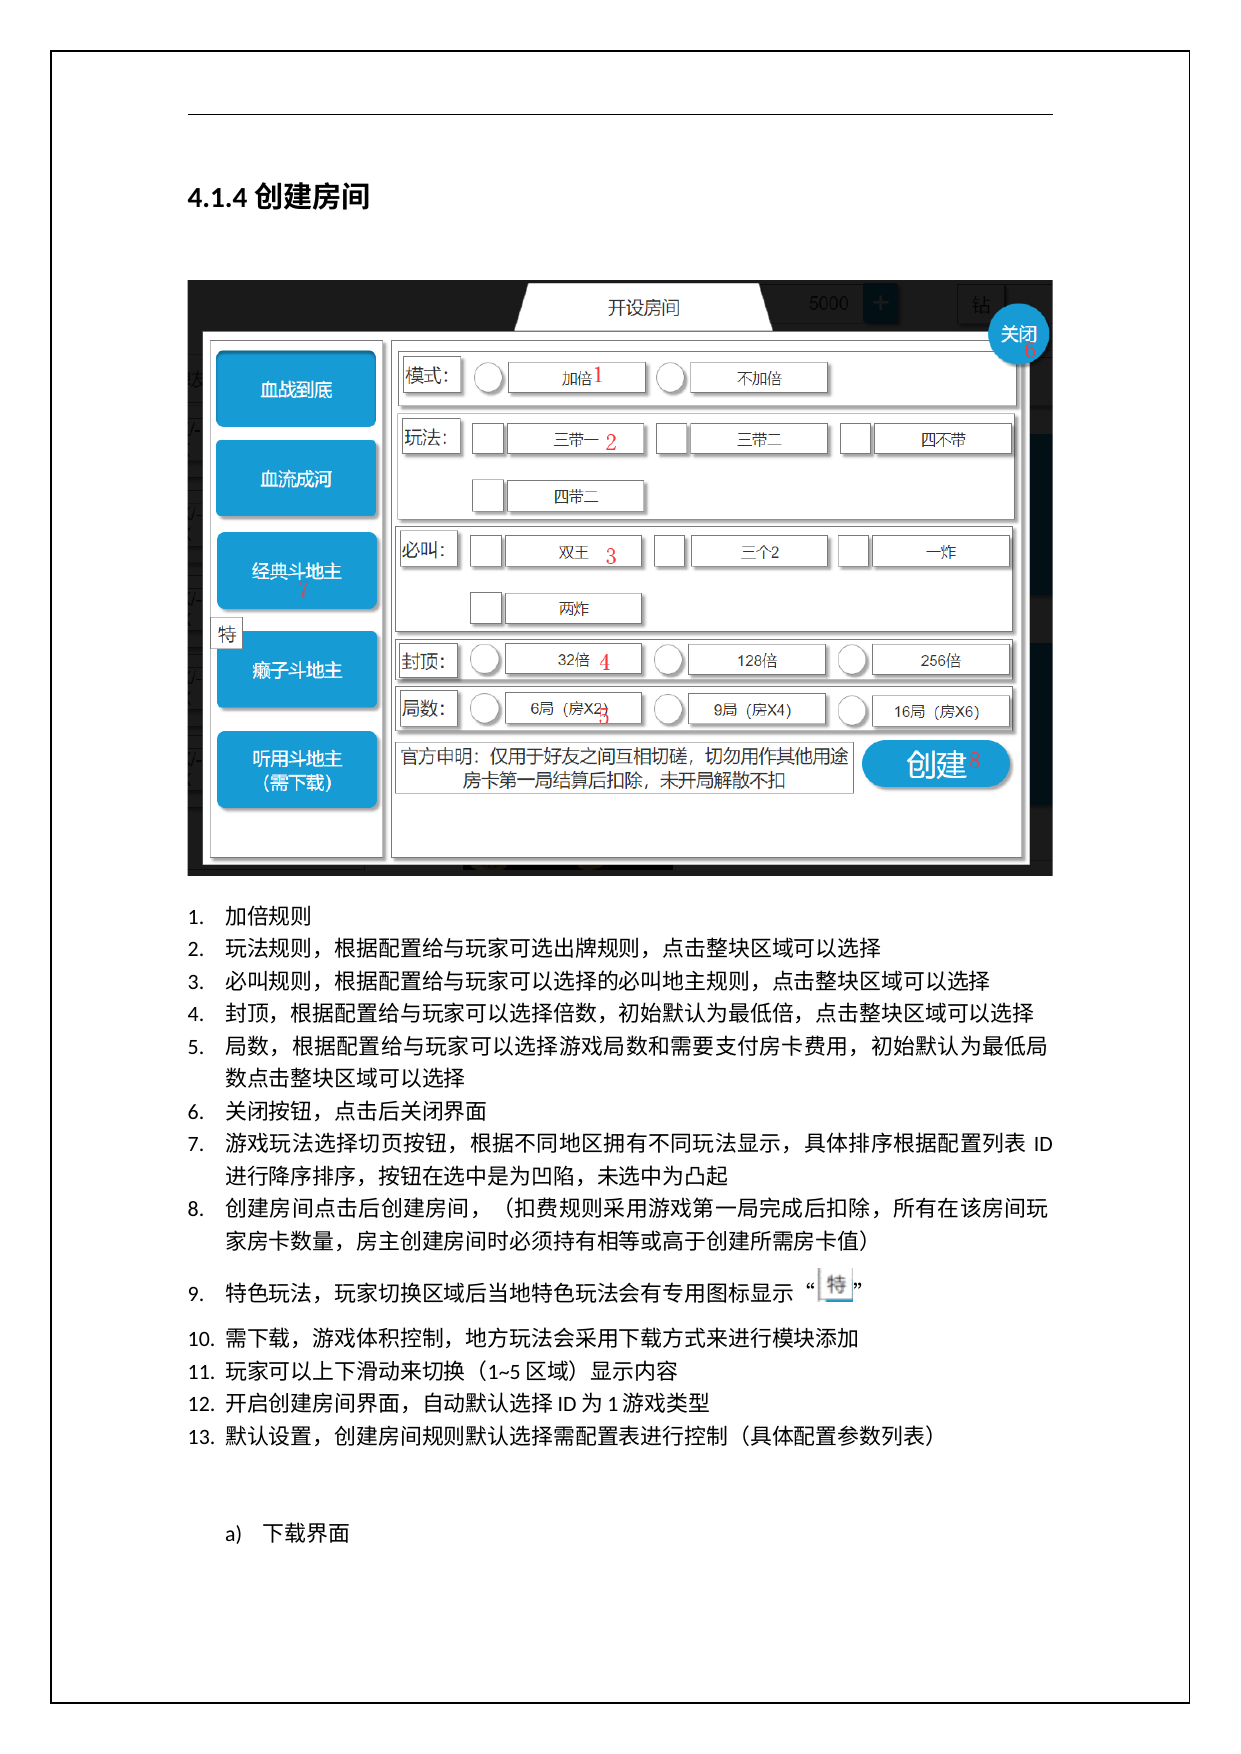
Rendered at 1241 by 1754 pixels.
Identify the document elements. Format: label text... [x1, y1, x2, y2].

list 必叫规则，根据配置给与玩家可以选择的必叫地主规则，点击整块区域可以选择 [187, 963, 1053, 996]
list 特色玩法，玩家切换区域后当地特色玩法会有专用图标显示“” [187, 1256, 1053, 1321]
list 封顶，根据配置给与玩家可以选择倍数，初始默认为最低倍，点击整块区域可以选择 [187, 996, 1053, 1028]
list 默认设置，创建房间规则默认选择需配置表进行控制（具体配置参数列表） [187, 1418, 1053, 1451]
list 玩法规则，根据配置给与玩家可选出牌规则，点击整块区域可以选择 [187, 931, 1053, 963]
list 关闭按钮，点击后关闭界面 [187, 1093, 1053, 1126]
list 下载界面 [225, 1516, 1053, 1548]
list 局数，根据配置给与玩家可以选择游戏局数和需要支付房卡费用，初始默认为最低局数点击整块区域可以选择 [187, 1028, 1053, 1093]
list 需下载，游戏体积控制，地方玩法会采用下载方式来进行模块添加 [187, 1321, 1053, 1353]
subtitle 4.1.4 创建房间 [187, 162, 1053, 227]
picture [187, 280, 1053, 876]
list 开启创建房间界面，自动默认选择ID为1游戏类型 [187, 1386, 1053, 1418]
list 游戏玩法选择切页按钮，根据不同地区拥有不同玩法显示，具体排序根据配置列表ID进行降序排序，按钮在选中是为凹陷，未选中为凸起 [187, 1126, 1053, 1191]
list 创建房间点击后创建房间，（扣费规则采用游戏第一局完成后扣除，所有在该房间玩家房卡数量，房主创建房间时必须持有相等或高于创建所需房卡值） [187, 1191, 1053, 1256]
list 玩家可以上下滑动来切换（1~5区域）显示内容 [187, 1353, 1053, 1386]
list 加倍规则 [187, 898, 1053, 931]
picture [815, 1268, 853, 1302]
